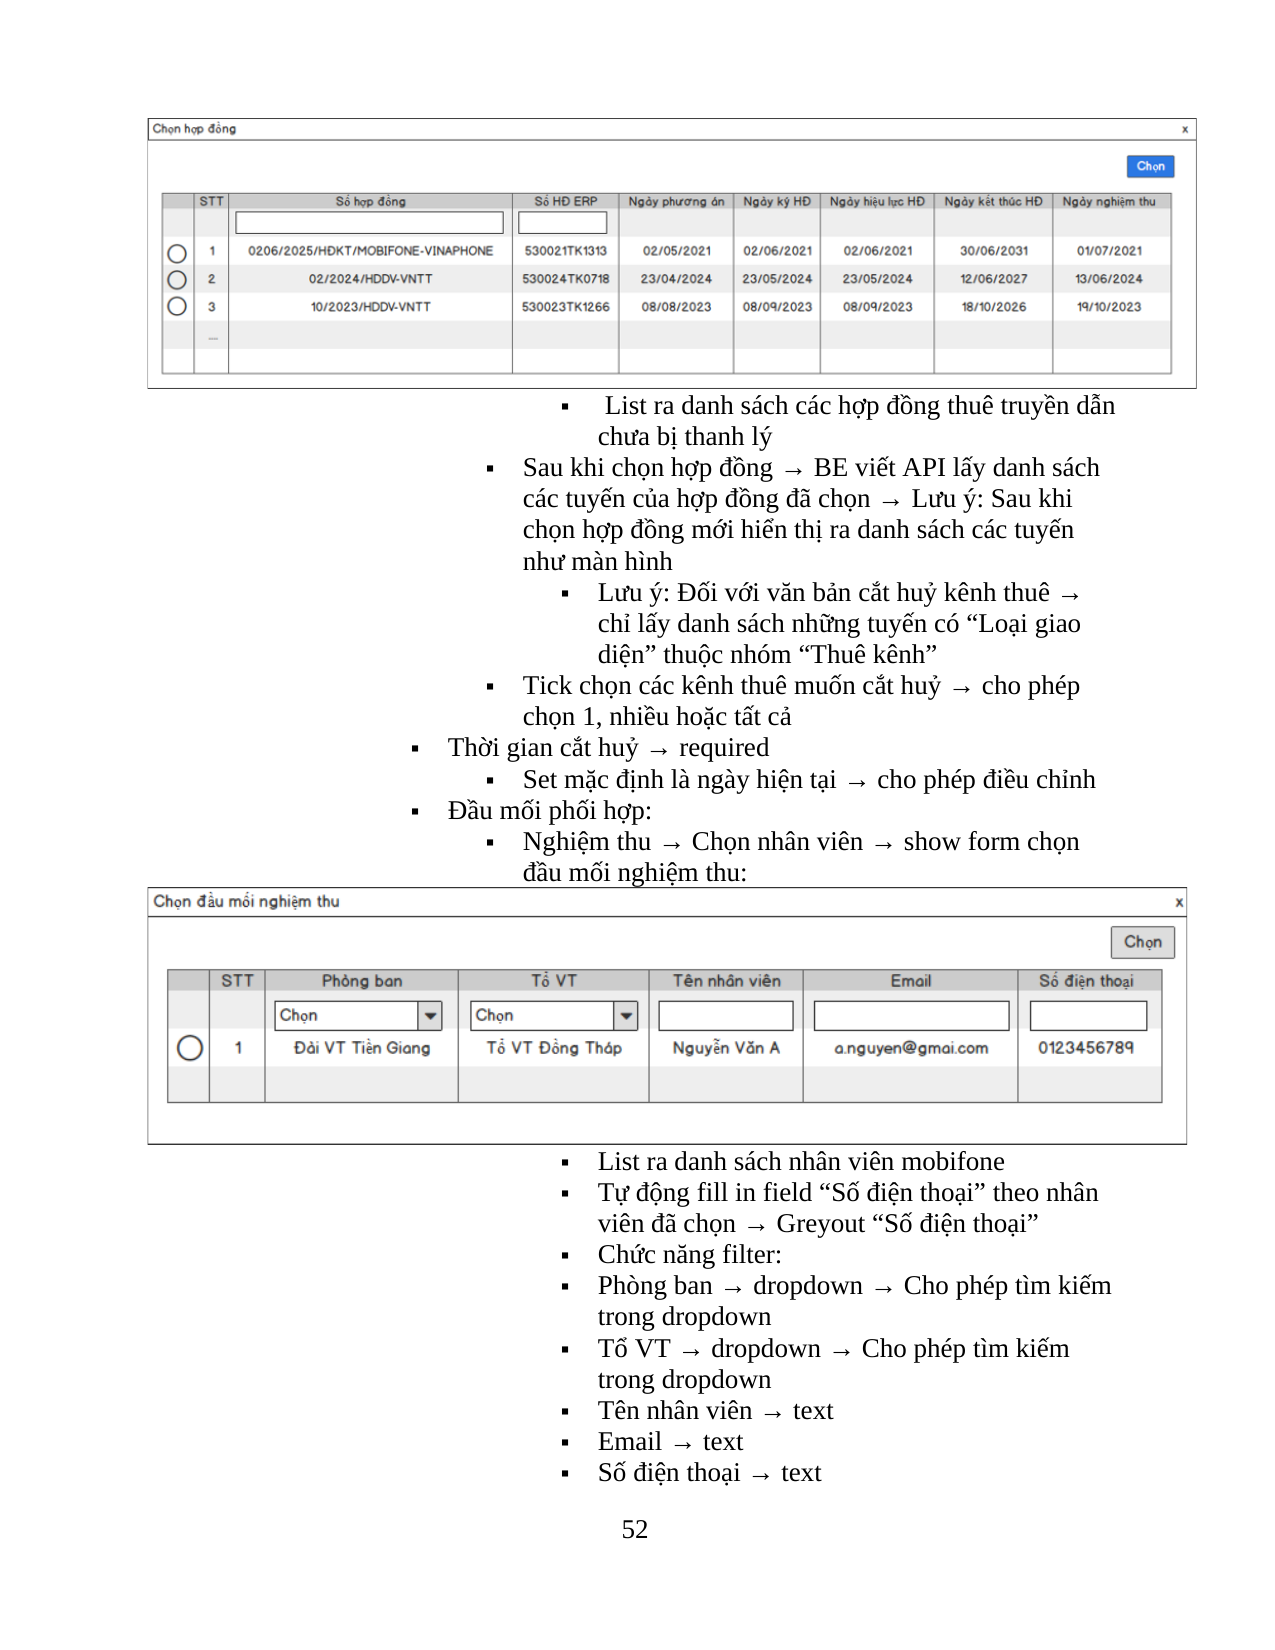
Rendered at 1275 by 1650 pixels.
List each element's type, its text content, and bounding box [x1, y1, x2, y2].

picture [147, 887, 1188, 1145]
list Tick chọn các kênh thuê muốn cắt huỷ → cho phép chọn 1, nhiều hoặc tất cả [485, 669, 1122, 732]
list Số điện thoại → text [560, 1456, 1122, 1487]
list List ra danh sách các hợp đồng thuê truyền dẫn chưa bị thanh lý [560, 389, 1122, 451]
list Email → text [560, 1425, 1122, 1456]
list Tên nhân viên → text [560, 1394, 1122, 1425]
picture [147, 118, 1197, 389]
list Lưu ý: Đối với văn bản cắt huỷ kênh thuê → chỉ lấy danh sách những tuyến có “Loại giao diện” thuộc nhóm “Thuê kênh” [560, 576, 1122, 669]
list Phòng ban → dropdown → Cho phép tìm kiếm trong dropdown [560, 1269, 1122, 1332]
list Đầu mối phối hợp: [410, 794, 1122, 825]
list Nghiệm thu → Chọn nhân viên → show form chọn đầu mối nghiệm thu: [485, 825, 1122, 887]
list Thời gian cắt huỷ → required [410, 732, 1122, 763]
list Tổ VT → dropdown → Cho phép tìm kiếm trong dropdown [560, 1332, 1122, 1394]
list Sau khi chọn hợp đồng → BE viết API lấy danh sách các tuyến của hợp đồng đã chọn → Lưu ý: Sau khi chọn hợp đồng mới hiển thị ra danh sách các tuyến như màn hình [485, 451, 1122, 576]
list Set mặc định là ngày hiện tại → cho phép điều chỉnh [485, 763, 1122, 794]
list Chức năng filter: [560, 1238, 1122, 1269]
list List ra danh sách nhân viên mobifone [560, 1145, 1122, 1176]
list Tự động fill in field “Số điện thoại” theo nhân viên đã chọn → Greyout “Số điện thoại” [560, 1176, 1122, 1238]
